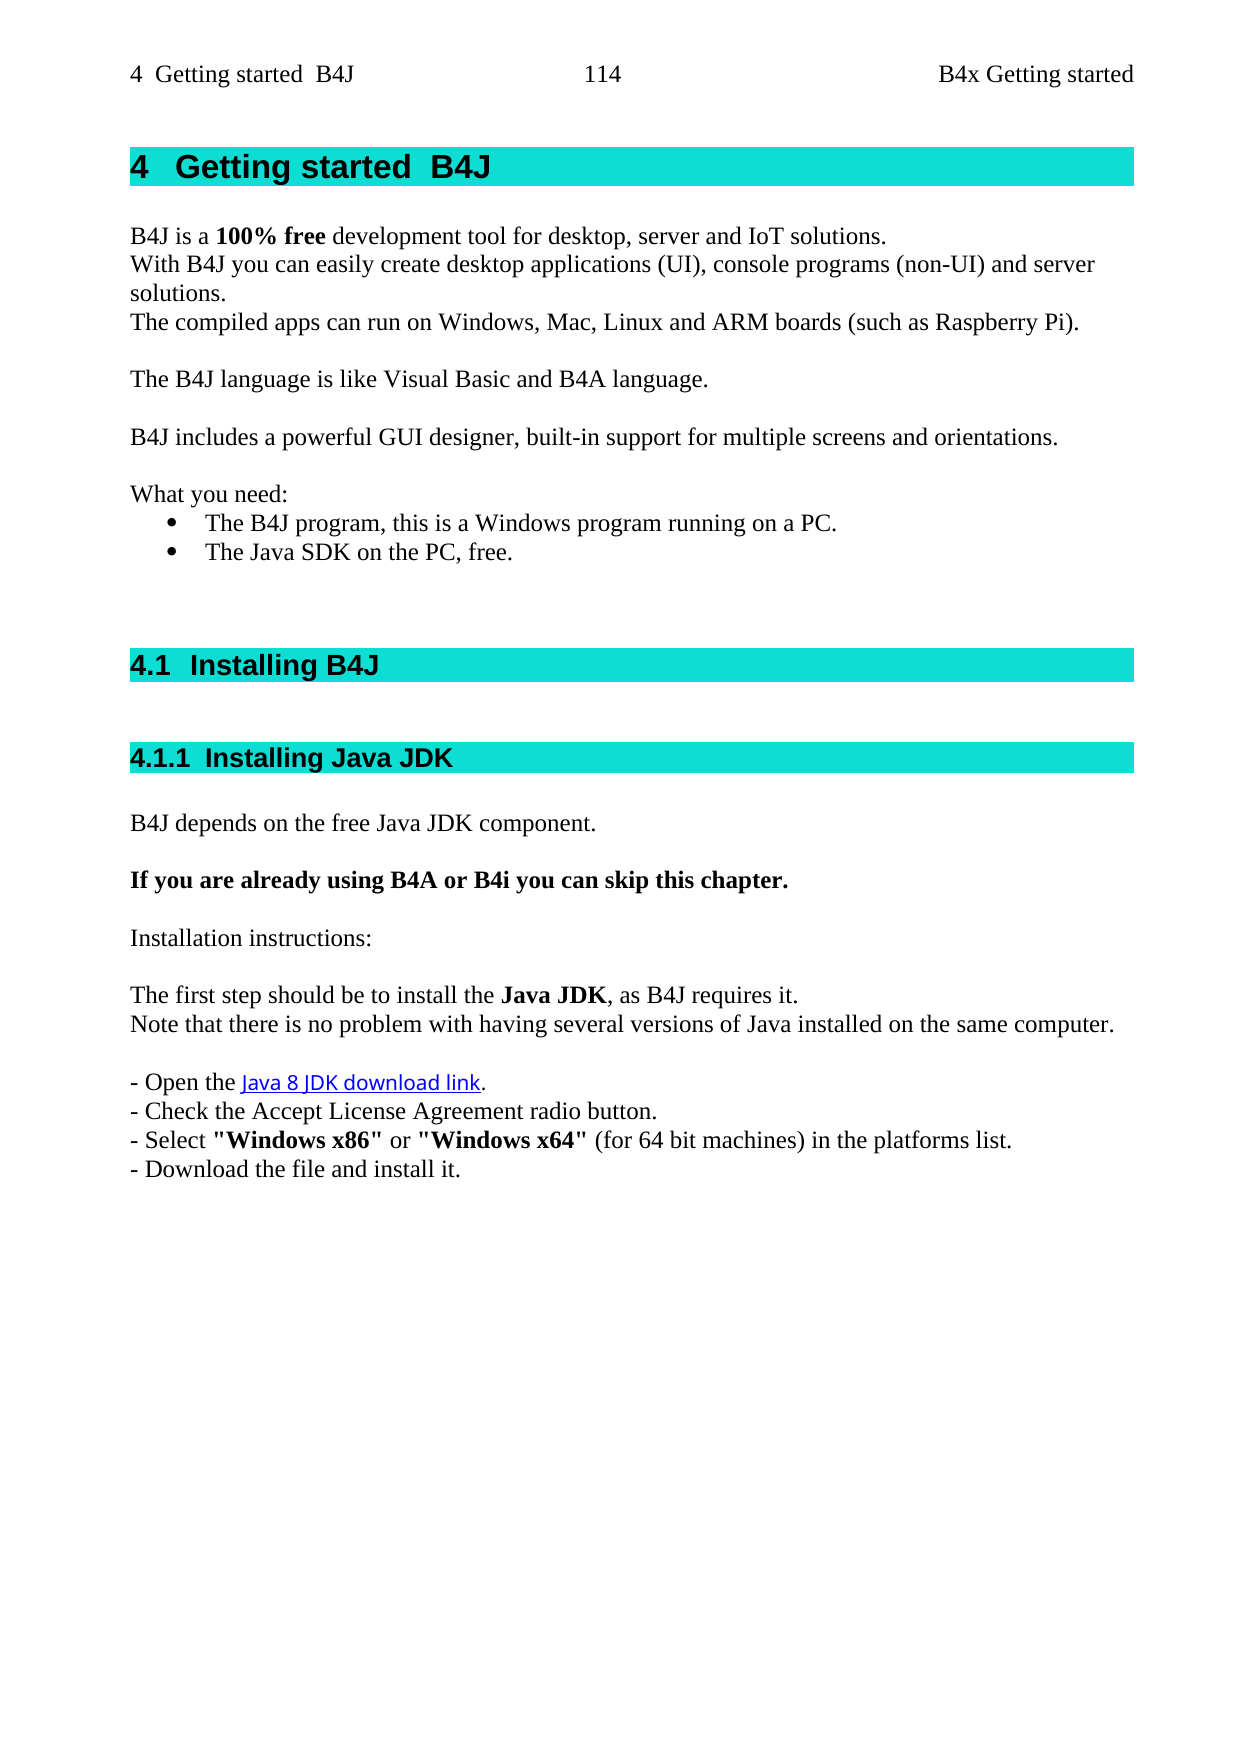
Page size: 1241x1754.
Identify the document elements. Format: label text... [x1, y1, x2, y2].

text Installation instructions: [130, 894, 1134, 952]
list The B4J program, this is a Windows program running on a PC. [167, 508, 1134, 537]
subtitle Installing Java JDK [130, 742, 1134, 773]
text - Download the file and install it. [130, 1154, 1134, 1211]
text The first step should be to install the Java JDK, as B4J requires it. Note that there is no problem with having several versions of Java installed on the same computer. - Open the Java 8 JDK download link. [130, 952, 1134, 1096]
subtitle Installing B4J [130, 648, 1134, 682]
list The Java SDK on the PC, free. [167, 537, 1134, 566]
text B4J is a 100% free development tool for desktop, server and IoT solutions. With B4J you can easily create desktop applications (UI), console programs (non-UI) and server solutions. The compiled apps can run on Windows, Mac, Linux and ARM boards (such as Raspberry Pi). [130, 221, 1134, 364]
text If you are already using B4A or B4i you can skip this chapter. [130, 866, 1134, 894]
text B4J depends on the free Java JDK component. [130, 808, 1134, 866]
text What you need: [130, 479, 1134, 508]
subtitle Getting started B4J [130, 147, 1134, 186]
text The B4J language is like Visual Basic and B4A language. B4J includes a powerful GUI designer, built-in support for multiple screens and orientations. [130, 364, 1134, 479]
text - Check the Accept License Agreement radio button. - Select "Windows x86" or "Windows x64" (for 64 bit machines) in the platforms list. [130, 1096, 1134, 1154]
